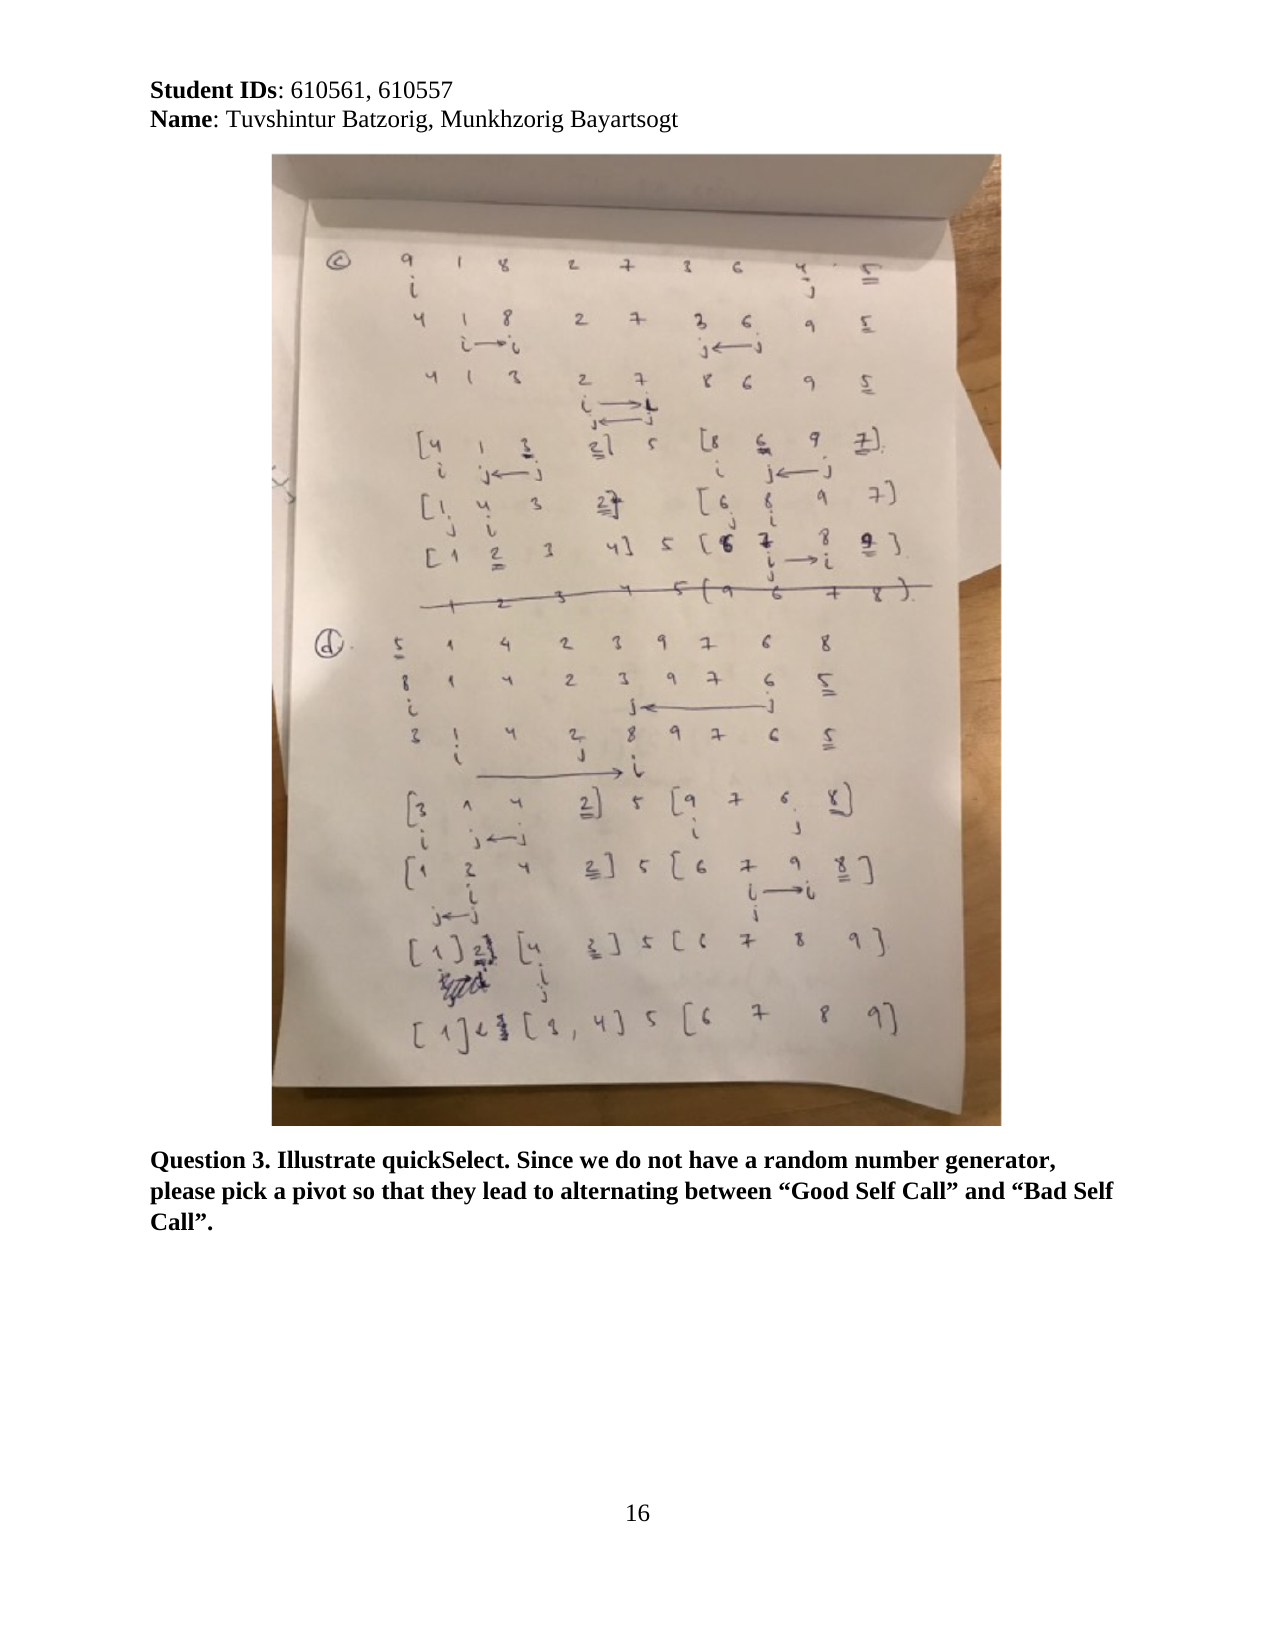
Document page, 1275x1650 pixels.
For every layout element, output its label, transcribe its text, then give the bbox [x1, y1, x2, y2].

picture [272, 152, 1005, 1126]
text Question 3. Illustrate quickSelect. Since we do not have a random number generator, please pick a pivot so that they lead to alternating between “Good Self Call” and “Bad Self Call”. [150, 1145, 1125, 1236]
